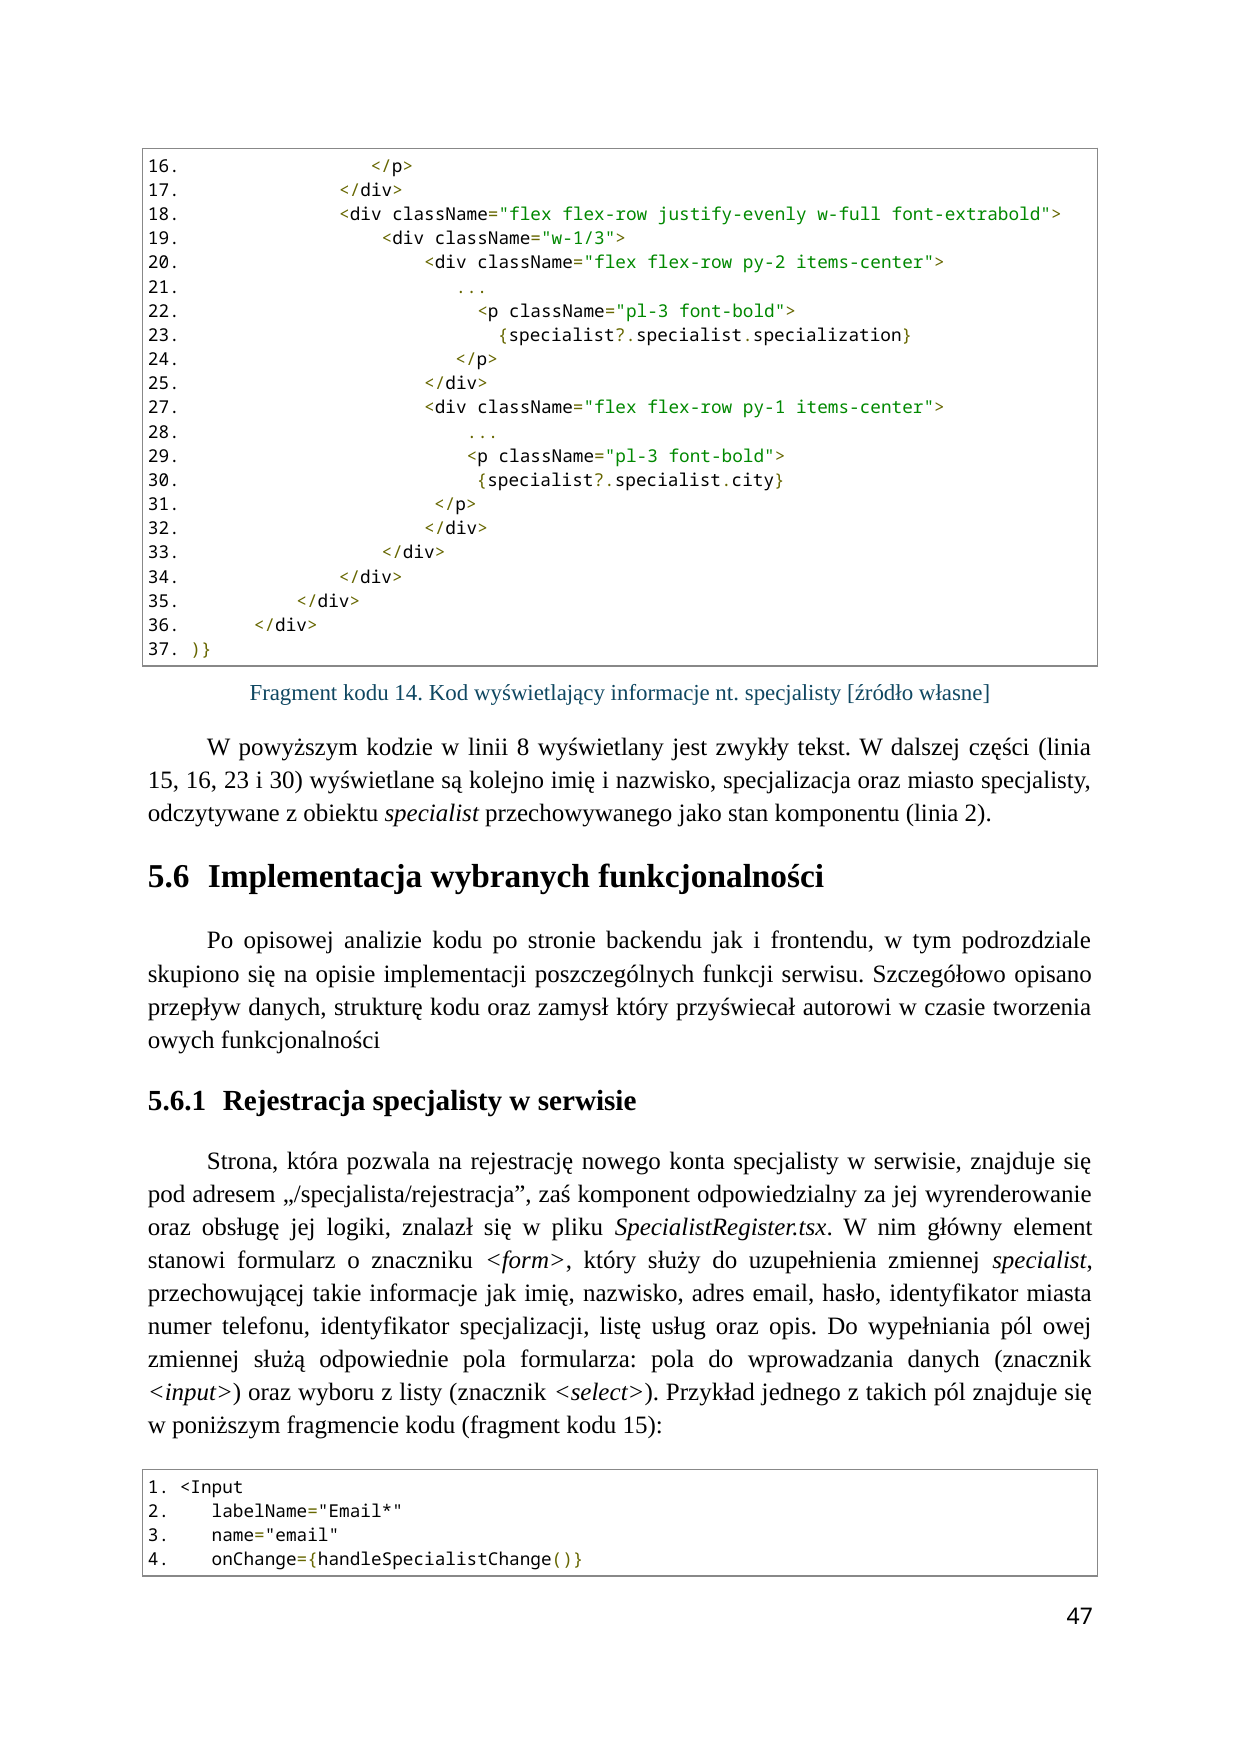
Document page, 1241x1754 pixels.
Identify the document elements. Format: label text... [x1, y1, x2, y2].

text 34. </div> [148, 564, 1093, 588]
text 33. </div> [148, 540, 1093, 564]
text 29. <p className="pl-3 font-bold"> [148, 443, 1093, 467]
text 19. <div className="w-1/3"> [148, 226, 1093, 250]
text 32. </div> [148, 516, 1093, 540]
subtitle Implementacja wybranych funkcjonalności [148, 857, 1093, 895]
text Po opisowej analizie kodu po stronie backendu jak i frontendu, w tym podrozdziale skupiono się na opisie implementacji poszczególnych funkcji serwisu. Szczegółowo opisano przepływ danych, strukturę kodu oraz zamysł który przyświecał autorowi w czasie tworzenia owych funkcjonalności [148, 926, 1093, 1053]
text 23. {specialist?.specialist.specialization} [148, 322, 1093, 347]
text 22. <p className="pl-3 font-bold"> [148, 298, 1093, 322]
text 25. </div> [148, 371, 1093, 395]
text 2. labelName="Email*" [148, 1498, 1093, 1522]
text W powyższym kodzie w linii 8 wyświetlany jest zwykły tekst. W dalszej części (linia 15, 16, 23 i 30) wyświetlane są kolejno imię i nazwisko, specjalizacja oraz miasto specjalisty, odczytywane z obiektu specialist przechowywanego jako stan komponentu (linia 2). [148, 732, 1093, 827]
text 20. <div className="flex flex-row py-2 items-center"> [148, 250, 1093, 274]
text 4. onChange={handleSpecialistChange()} [143, 1541, 1097, 1575]
text 28. ... [148, 419, 1093, 443]
text 37. )} [143, 631, 1097, 665]
text 1. <Input [143, 1470, 1097, 1498]
text 27. <div className="flex flex-row py-1 items-center"> [148, 395, 1093, 419]
text 31. </p> [148, 492, 1093, 516]
text 17. </div> [148, 177, 1093, 202]
subtitle Rejestracja specjalisty w serwisie [148, 1083, 1093, 1116]
text Fragment kodu 14. Kod wyświetlający informacje nt. specjalisty [źródło własne] [148, 679, 1093, 705]
text Strona, która pozwala na rejestrację nowego konta specjalisty w serwisie, znajduje się pod adresem „/specjalista/rejestracja”, zaś komponent odpowiedzialny za jej wyrenderowanie oraz obsługę jej logiki, znalazł się w pliku SpecialistRegister.tsx. W nim główny element stanowi formularz o znaczniku <form>, który służy do uzupełnienia zmiennej specialist, przechowującej takie informacje jak imię, nazwisko, adres email, hasło, identyfikator miasta numer telefonu, identyfikator specjalizacji, listę usług oraz opis. Do wypełniania pól owej zmiennej służą odpowiednie pola formularza: pola do wprowadzania danych (znacznik <input>) oraz wyboru z listy (znacznik <select>). Przykład jednego z takich pól znajduje się w poniższym fragmencie kodu (fragment kodu 15): [148, 1146, 1093, 1439]
text 35. </div> [148, 588, 1093, 612]
text 18. <div className="flex flex-row justify-evenly w-full font-extrabold"> [148, 202, 1093, 226]
text 3. name="email" [148, 1522, 1093, 1541]
text 36. </div> [148, 612, 1093, 631]
text 24. </p> [148, 347, 1093, 371]
text 21. ... [148, 274, 1093, 298]
text 30. {specialist?.specialist.city} [148, 467, 1093, 492]
text 16. </p> [143, 149, 1097, 177]
